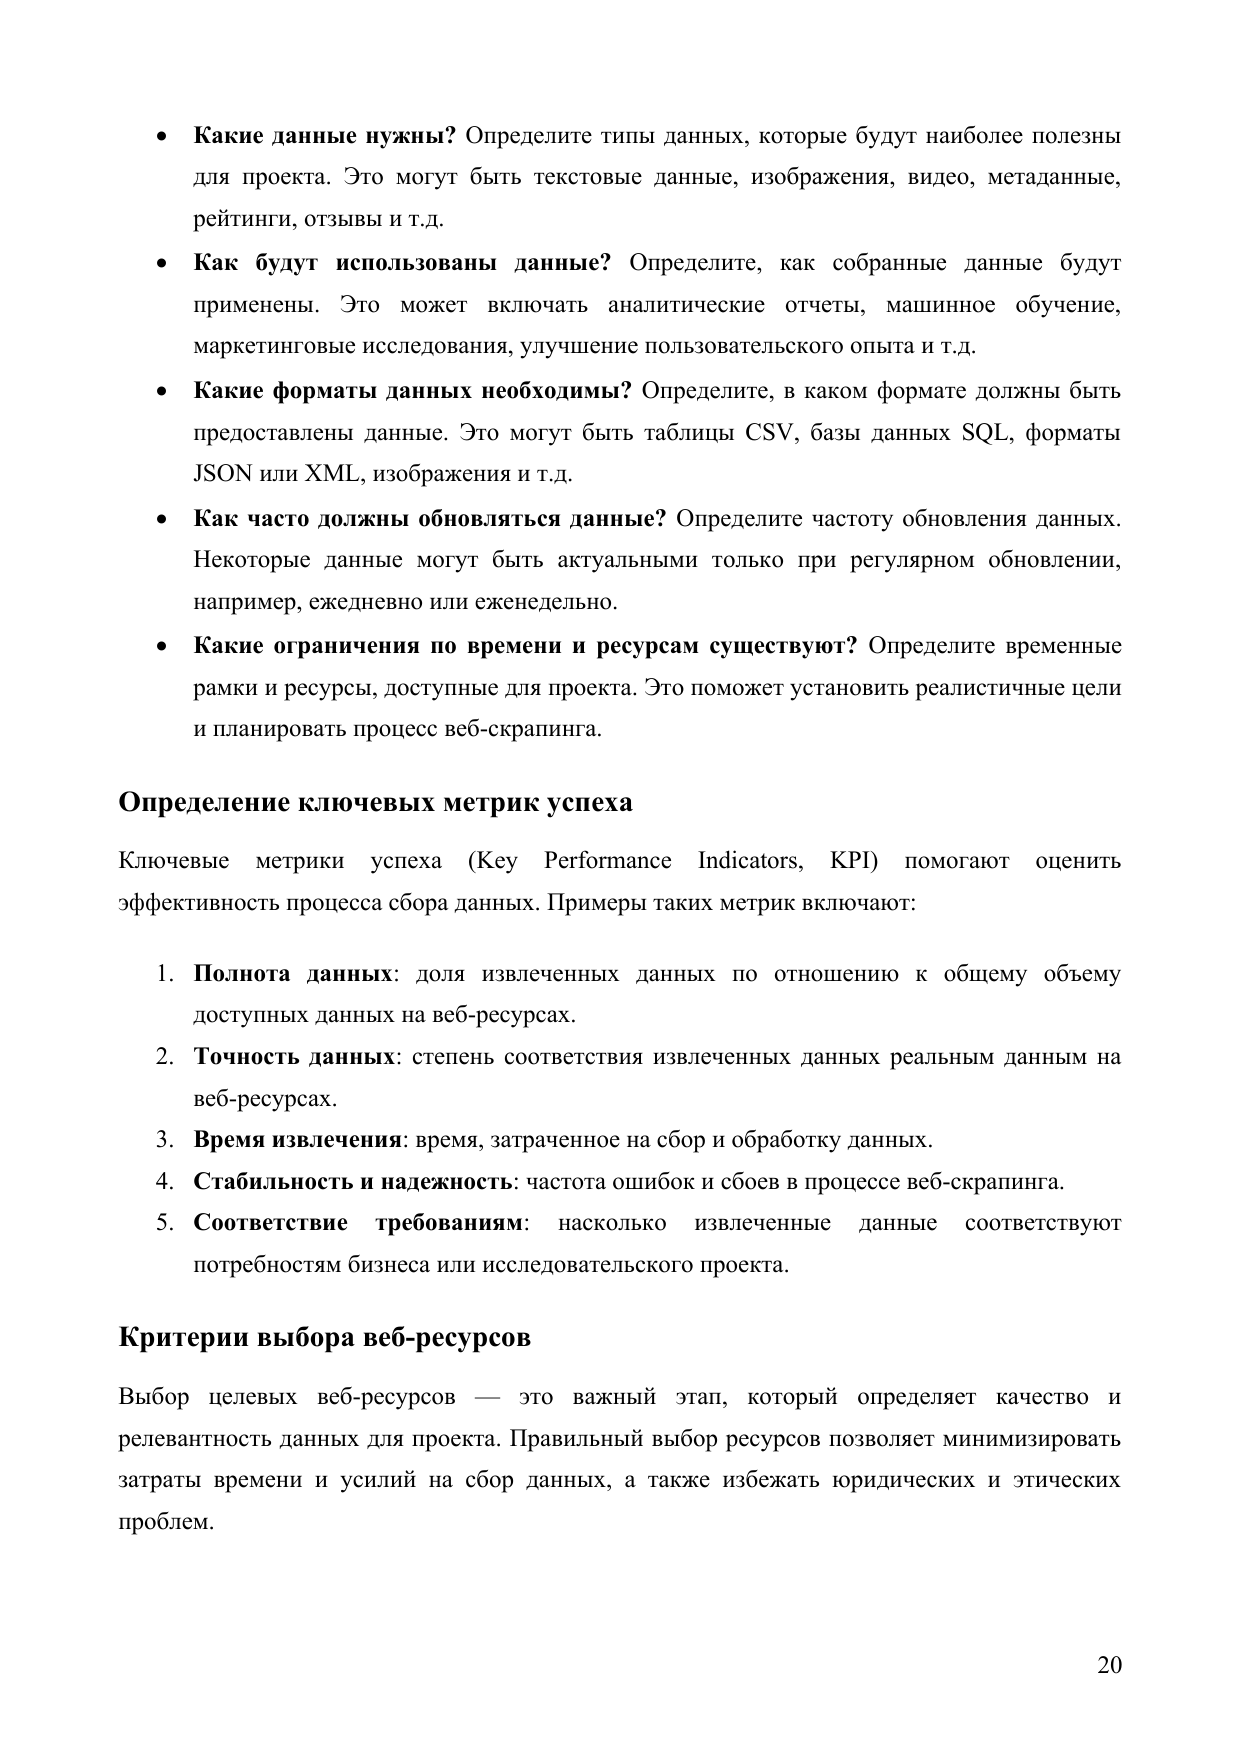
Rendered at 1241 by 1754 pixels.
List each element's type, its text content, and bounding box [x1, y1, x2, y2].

list Как будут использованы данные? Определите, как собранные данные будут применены. Это может включать аналитические отчеты, машинное обучение, маркетинговые исследования, улучшение пользовательского опыта и т.д. [156, 246, 1122, 359]
text Ключевые метрики успеха (Key Performance Indicators, KPI) помогают оценить эффективность процесса сбора данных. Примеры таких метрик включают: [118, 847, 1122, 916]
list Какие форматы данных необходимы? Определите, в каком формате должны быть предоставлены данные. Это могут быть таблицы CSV, базы данных SQL, форматы JSON или XML, изображения и т.д. [156, 373, 1122, 487]
subtitle Критерии выбора веб-ресурсов [118, 1321, 1122, 1353]
list Стабильность и надежность: частота ошибок и сбоев в процессе веб-скрапинга. [156, 1167, 1122, 1194]
list Как часто должны обновляться данные? Определите частоту обновления данных. Некоторые данные могут быть актуальными только при регулярном обновлении, например, ежедневно или еженедельно. [156, 501, 1122, 614]
list Время извлечения: время, затраченное на сбор и обработку данных. [156, 1125, 1122, 1153]
list Какие данные нужны? Определите типы данных, которые будут наиболее полезны для проекта. Это могут быть текстовые данные, изображения, видео, метаданные, рейтинги, отзывы и т.д. [156, 118, 1122, 232]
list Соответствие требованиям: насколько извлеченные данные соответствуют потребностям бизнеса или исследовательского проекта. [156, 1208, 1122, 1278]
text Выбор целевых веб-ресурсов — это важный этап, который определяет качество и релевантность данных для проекта. Правильный выбор ресурсов позволяет минимизировать затраты времени и усилий на сбор данных, а также избежать юридических и этических проблем. [118, 1382, 1122, 1534]
list Какие ограничения по времени и ресурсам существуют? Определите временные рамки и ресурсы, доступные для проекта. Это поможет установить реалистичные цели и планировать процесс веб-скрапинга. [156, 628, 1122, 742]
subtitle Определение ключевых метрик успеха [118, 785, 1122, 817]
list Точность данных: степень соответствия извлеченных данных реальным данным на веб-ресурсах. [156, 1042, 1122, 1111]
list Полнота данных: доля извлеченных данных по отношению к общему объему доступных данных на веб-ресурсах. [156, 959, 1122, 1028]
